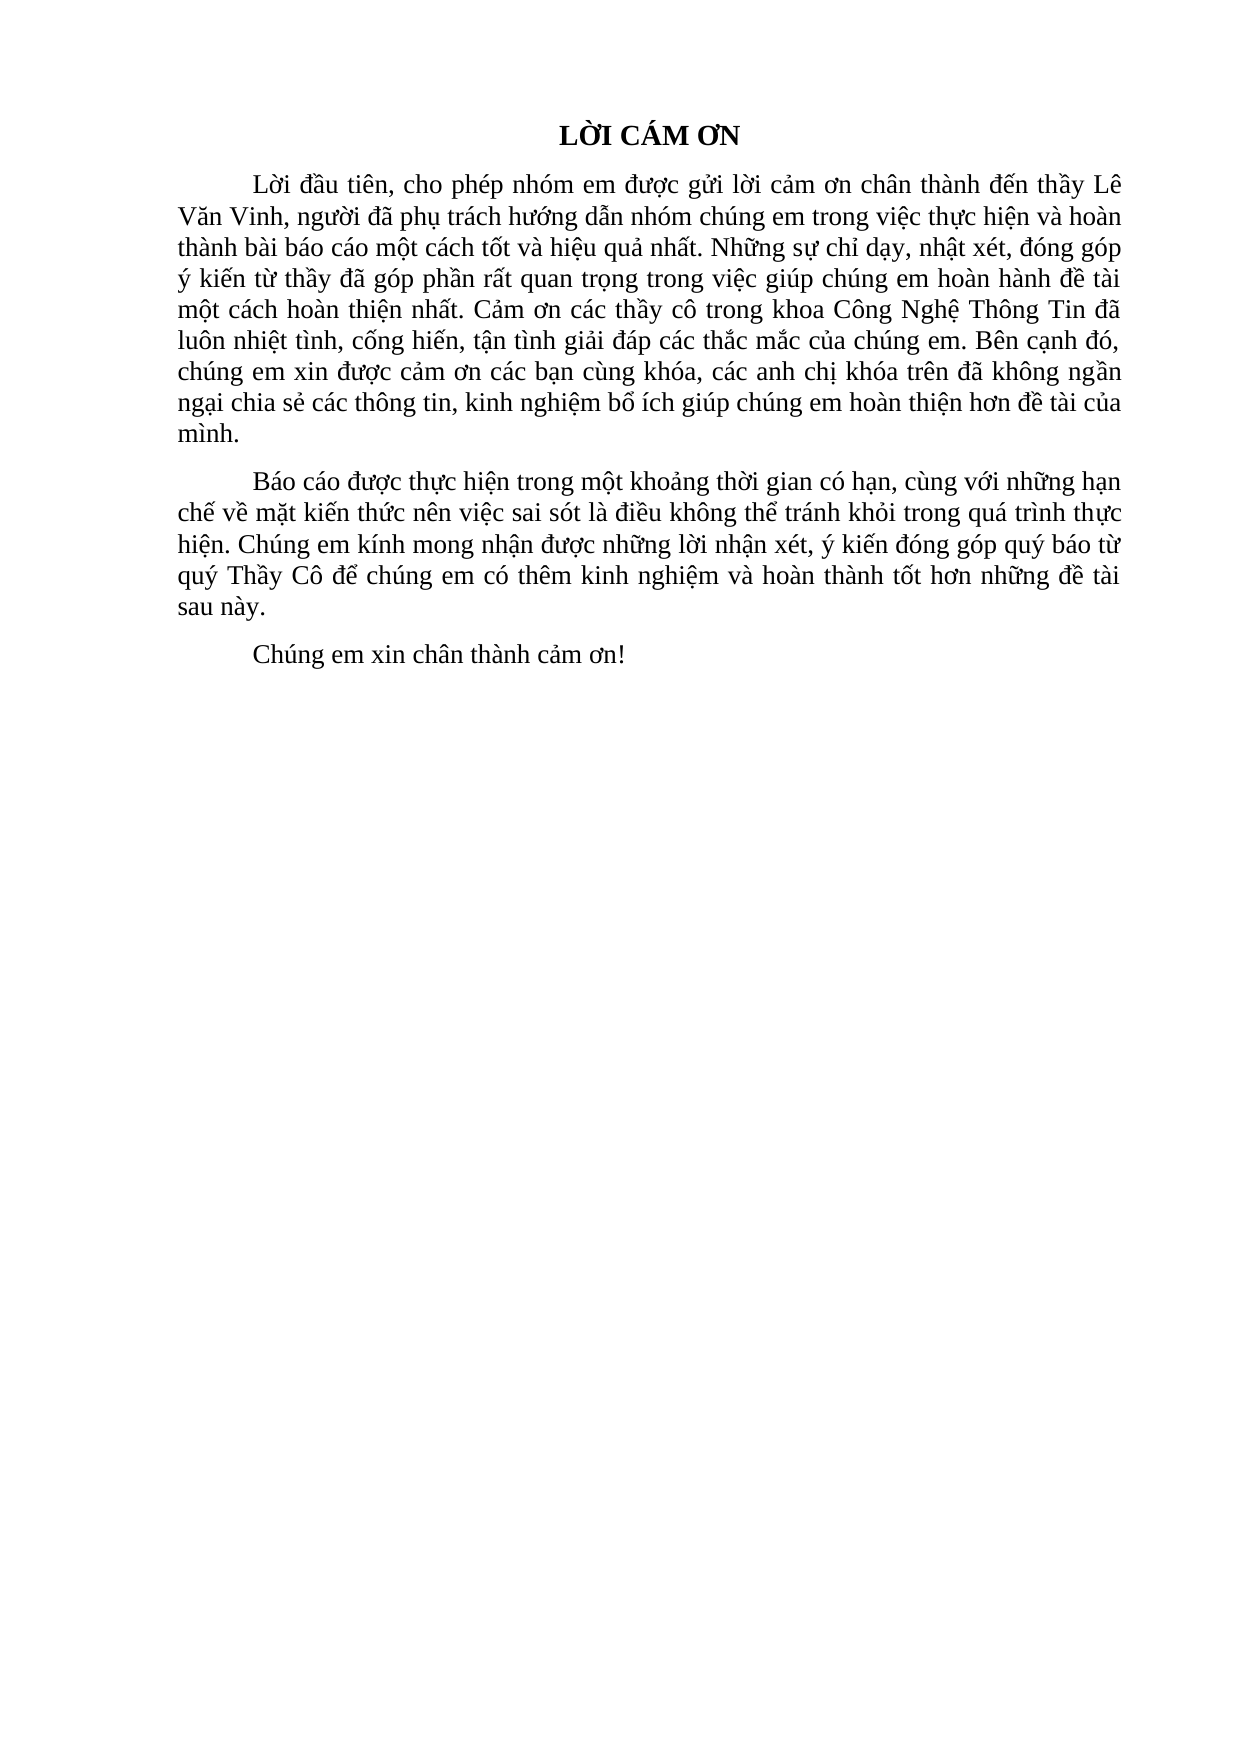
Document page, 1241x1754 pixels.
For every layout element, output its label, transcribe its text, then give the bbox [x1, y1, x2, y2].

text LỜI CÁM ƠN [177, 118, 1122, 152]
text Chúng em xin chân thành cảm ơn! [177, 638, 1122, 669]
text Báo cáo được thực hiện trong một khoảng thời gian có hạn, cùng với những hạn chế về mặt kiến thức nên việc sai sót là điều không thể tránh khỏi trong quá trình thực hiện. Chúng em kính mong nhận được những lời nhận xét, ý kiến đóng góp quý báo từ quý Thầy Cô để chúng em có thêm kinh nghiệm và hoàn thành tốt hơn những đề tài sau này. [177, 465, 1122, 621]
text Lời đầu tiên, cho phép nhóm em được gửi lời cảm ơn chân thành đến thầy Lê Văn Vinh, người đã phụ trách hướng dẫn nhóm chúng em trong việc thực hiện và hoàn thành bài báo cáo một cách tốt và hiệu quả nhất. Những sự chỉ dạy, nhật xét, đóng góp ý kiến từ thầy đã góp phần rất quan trọng trong việc giúp chúng em hoàn hành đề tài một cách hoàn thiện nhất. Cảm ơn các thầy cô trong khoa Công Nghệ Thông Tin đã luôn nhiệt tình, cống hiến, tận tình giải đáp các thắc mắc của chúng em. Bên cạnh đó, chúng em xin được cảm ơn các bạn cùng khóa, các anh chị khóa trên đã không ngần ngại chia sẻ các thông tin, kinh nghiệm bổ ích giúp chúng em hoàn thiện hơn đề tài của mình. [177, 168, 1122, 449]
